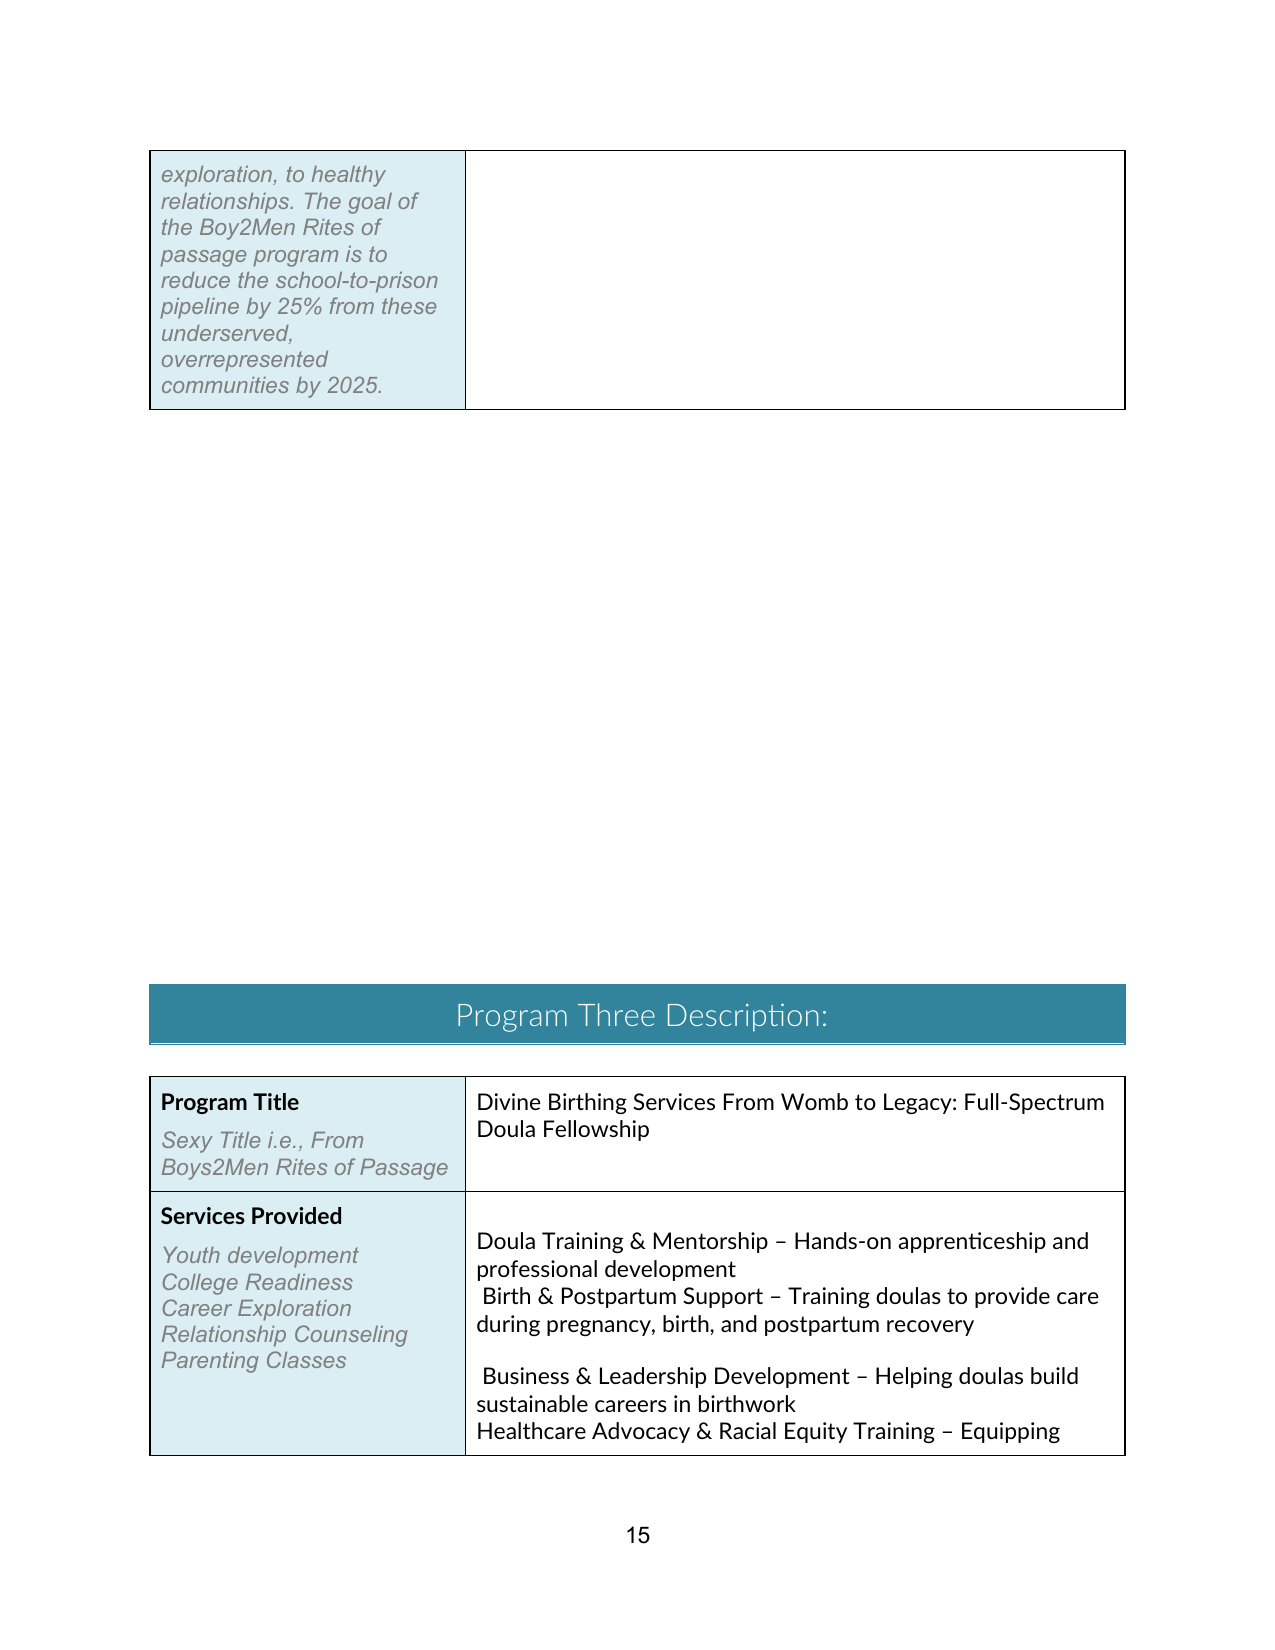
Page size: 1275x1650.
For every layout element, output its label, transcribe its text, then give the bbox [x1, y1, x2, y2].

table_header Program Three Description: [151, 985, 1124, 1043]
table_header Program Title Sexy Title i.e., From Boys2Men Rites of Passage [151, 1077, 465, 1191]
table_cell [151, 151, 465, 409]
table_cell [151, 1192, 465, 1455]
table_header Divine Birthing Services From Womb to Legacy: Full-Spectrum Doula Fellowship [466, 1077, 1124, 1191]
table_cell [466, 151, 1124, 409]
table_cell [466, 1192, 1124, 1455]
